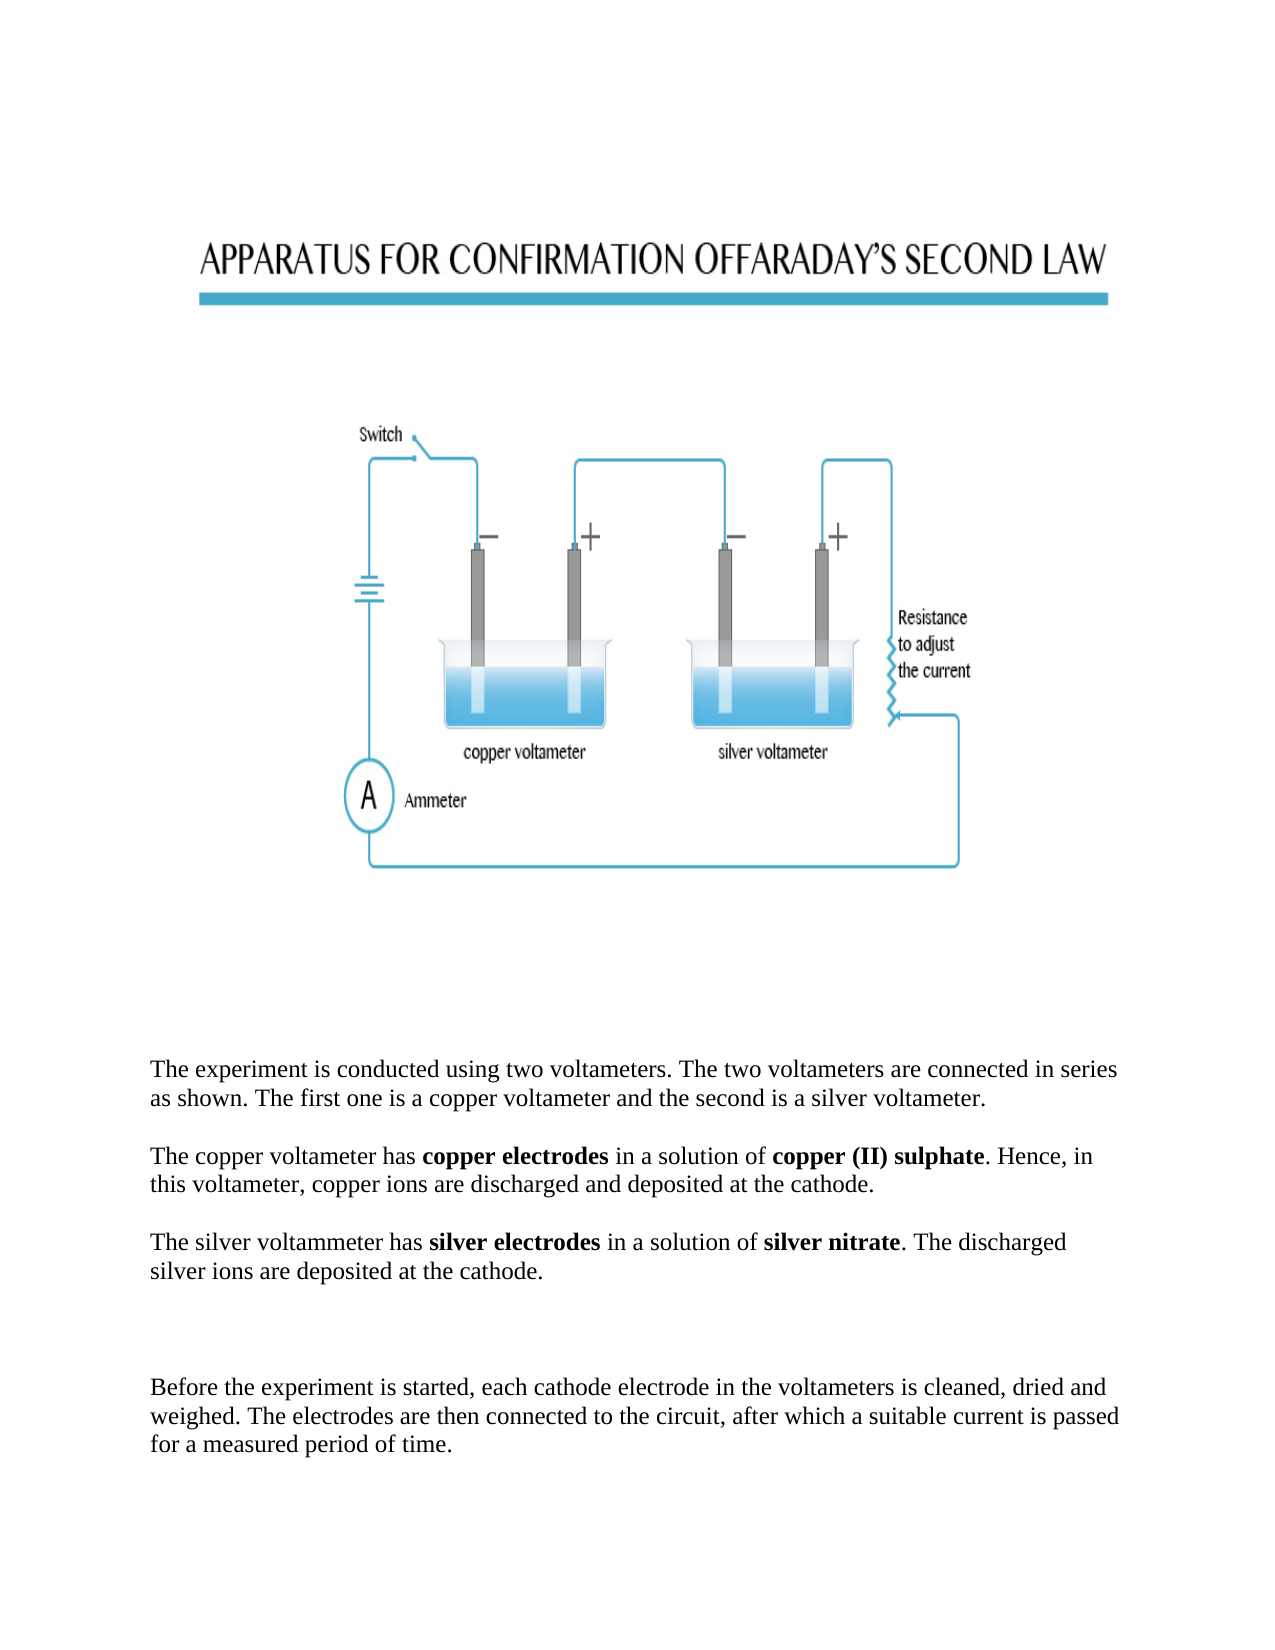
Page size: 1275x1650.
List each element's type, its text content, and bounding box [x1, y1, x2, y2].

text Before the experiment is started, each cathode electrode in the voltameters is cleaned, dried and weighed. The electrodes are then connected to the circuit, after which a suitable current is passed for a measured period of time. [150, 1372, 1125, 1458]
text The copper voltameter has copper electrodes in a solution of copper (II) sulphate. Hence, in this voltameter, copper ions are discharged and deposited at the cathode. [150, 1141, 1125, 1198]
text The silver voltammeter has silver electrodes in a solution of silver nitrate. The discharged silver ions are deposited at the cathode. [150, 1227, 1125, 1285]
text The experiment is conducted using two voltameters. The two voltameters are connected in series as shown. The first one is a copper voltameter and the second is a silver voltameter. [150, 1054, 1125, 1112]
picture [150, 150, 1157, 1025]
